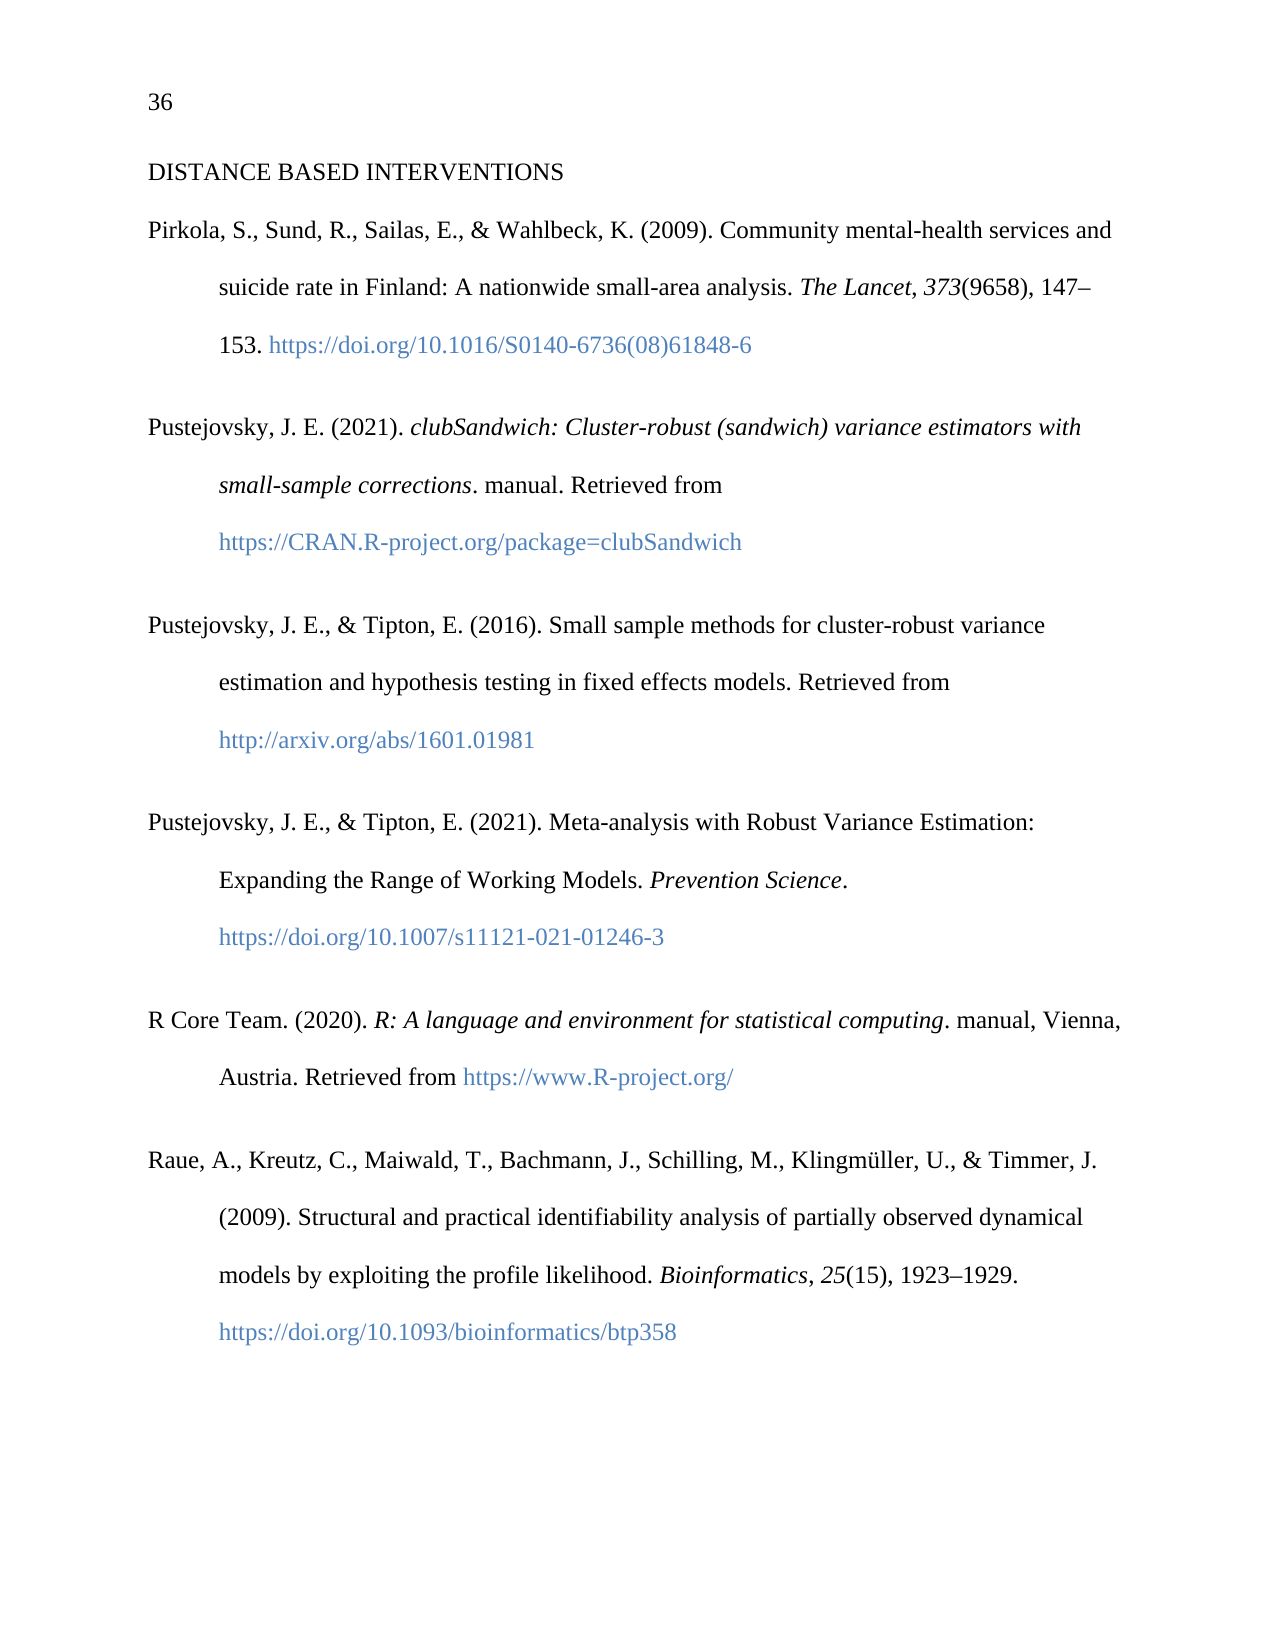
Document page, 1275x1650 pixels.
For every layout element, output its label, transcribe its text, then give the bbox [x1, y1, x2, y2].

text Pustejovsky, J. E. (2021). clubSandwich: Cluster-robust (sandwich) variance estimators with small-sample corrections. manual. Retrieved from https://CRAN.R-project.org/package=clubSandwich [148, 412, 1127, 556]
text R Core Team. (2020). R: A language and environment for statistical computing. manual, Vienna, Austria. Retrieved from https://www.R-project.org/ [148, 1005, 1127, 1091]
text Pustejovsky, J. E., & Tipton, E. (2016). Small sample methods for cluster-robust variance estimation and hypothesis testing in fixed effects models. Retrieved from http://arxiv.org/abs/1601.01981 [148, 610, 1127, 754]
text Raue, A., Kreutz, C., Maiwald, T., Bachmann, J., Schilling, M., Klingmüller, U., & Timmer, J. (2009). Structural and practical identifiability analysis of partially observed dynamical models by exploiting the profile likelihood. Bioinformatics, 25(15), 1923–1929. https://doi.org/10.1093/bioinformatics/btp358 [148, 1145, 1127, 1346]
text Pirkola, S., Sund, R., Sailas, E., & Wahlbeck, K. (2009). Community mental-health services and suicide rate in Finland: A nationwide small-area analysis. The Lancet, 373(9658), 147–153. https://doi.org/10.1016/S0140-6736(08)61848-6 [148, 215, 1127, 359]
text Pustejovsky, J. E., & Tipton, E. (2021). Meta-analysis with Robust Variance Estimation: Expanding the Range of Working Models. Prevention Science. https://doi.org/10.1007/s11121-021-01246-3 [148, 807, 1127, 951]
